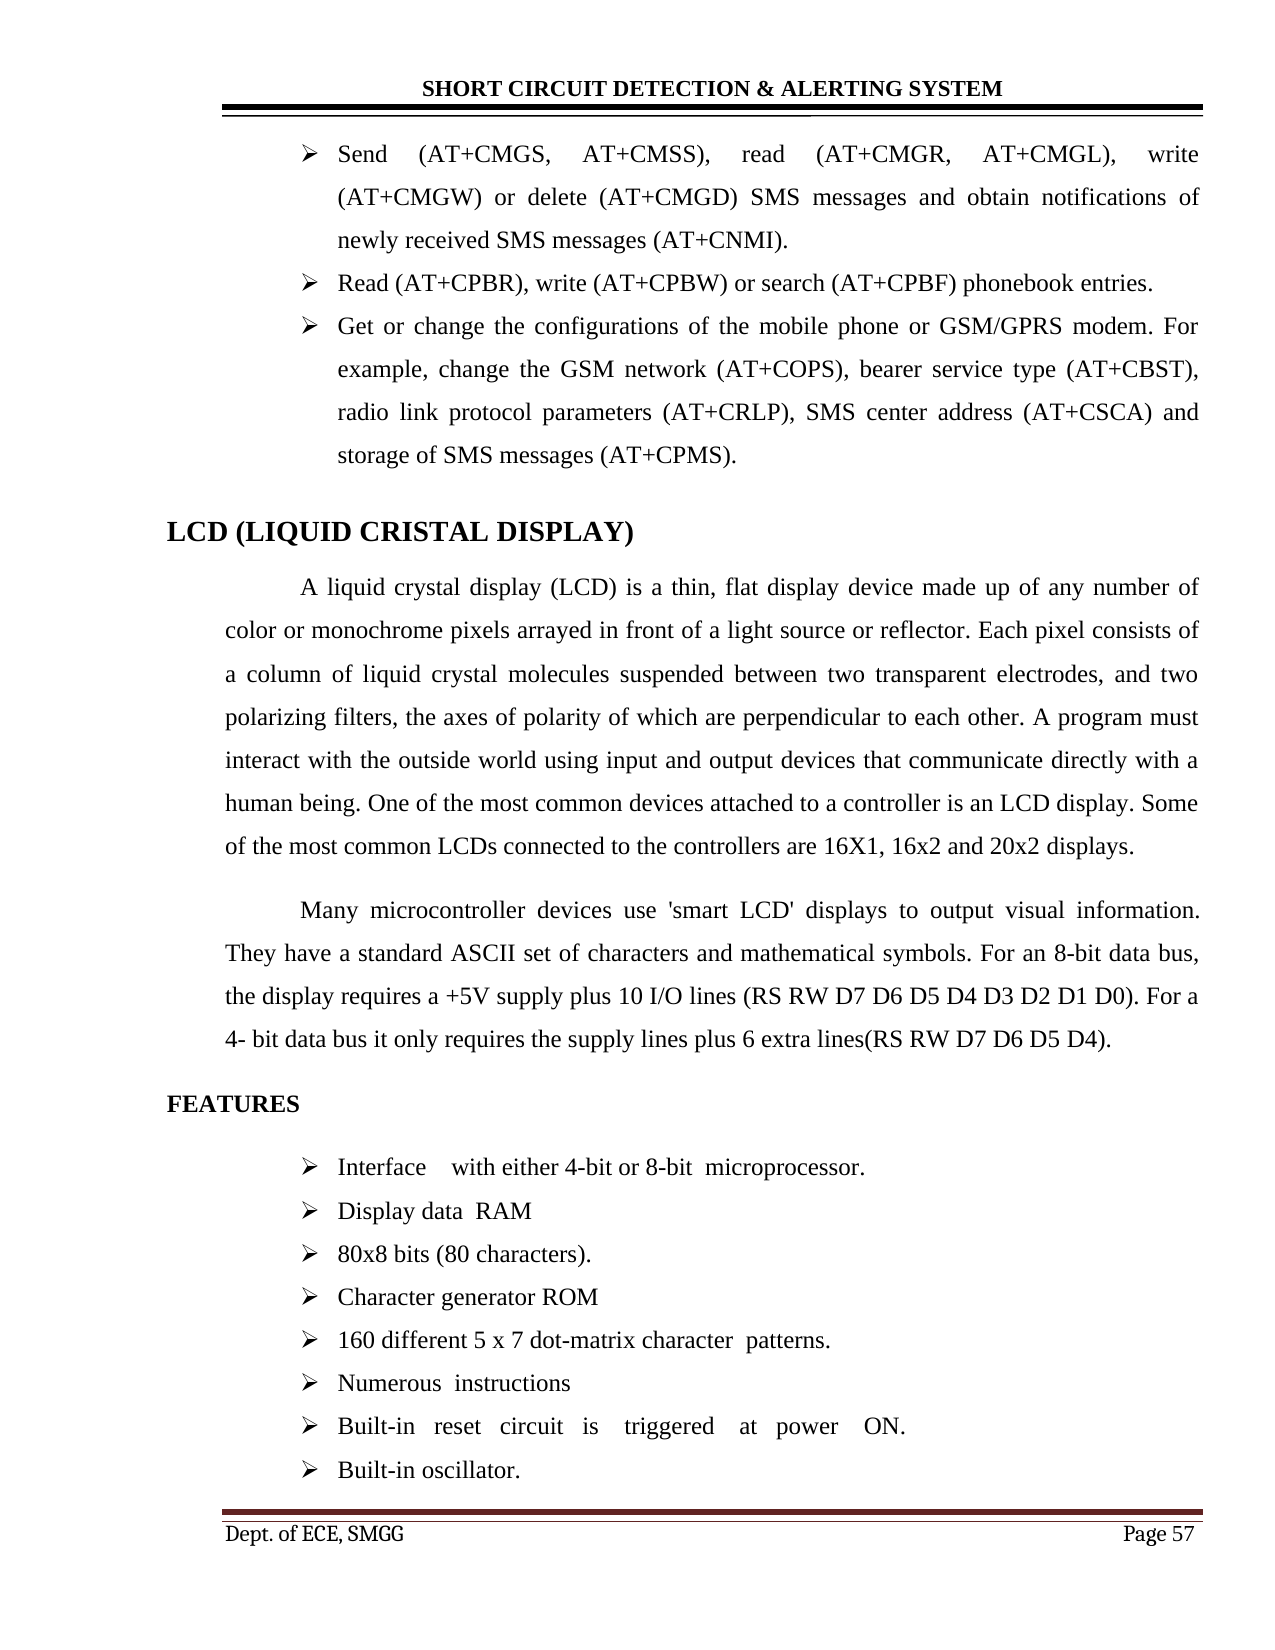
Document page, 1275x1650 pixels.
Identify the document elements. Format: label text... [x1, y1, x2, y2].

text A liquid crystal display (LCD) is a thin, flat display device made up of any number of color or monochrome pixels arrayed in front of a light source or reflector. Each pixel consists of a column of liquid crystal molecules suspended between two transparent electrodes, and two polarizing filters, the axes of polarity of which are perpendicular to each other. A program must interact with the outside world using input and output devices that communicate directly with a human being. One of the most common devices attached to a controller is an LCD display. Some of the most common LCDs connected to the controllers are 16X1, 16x2 and 20x2 displays. [225, 572, 1200, 860]
list Built-in oscillator. [300, 1455, 1233, 1483]
list 160 different 5 x 7 dot-matrix character patterns. [300, 1325, 1233, 1354]
subtitle LCD (LIQUID CRISTAL DISPLAY) [129, 514, 1233, 547]
list Numerous instructions [300, 1368, 1233, 1397]
list Read (AT+CPBR), write (AT+CPBW) or search (AT+CPBF) phonebook entries. [300, 268, 1233, 297]
text Many microcontroller devices use 'smart LCD' displays to output visual information. They have a standard ASCII set of characters and mathematical symbols. For an 8-bit data bus, the display requires a +5V supply plus 10 I/O lines (RS RW D7 D6 D5 D4 D3 D2 D1 D0). For a 4- bit data bus it only requires the supply lines plus 6 extra lines(RS RW D7 D6 D5 D4). [225, 895, 1201, 1053]
list Send (AT+CMGS, AT+CMSS), read (AT+CMGR, AT+CMGL), write (AT+CMGW) or delete (AT+CMGD) SMS messages and obtain notifications of newly received SMS messages (AT+CNMI). [300, 139, 1200, 254]
subtitle FEATURES [150, 1089, 1233, 1118]
list Interface with either 4-bit or 8-bit microprocessor. [300, 1152, 1233, 1181]
list Character generator ROM [300, 1282, 1233, 1311]
list Get or change the configurations of the mobile phone or GSM/GPRS modem. For example, change the GSM network (AT+COPS), bearer service type (AT+CBST), radio link protocol parameters (AT+CRLP), SMS center address (AT+CSCA) and storage of SMS messages (AT+CPMS). [300, 311, 1200, 469]
list Display data RAM [300, 1196, 1233, 1224]
list 80x8 bits (80 characters). [300, 1239, 1233, 1268]
list Built-in reset circuit is triggered at power ON. [300, 1411, 1233, 1440]
